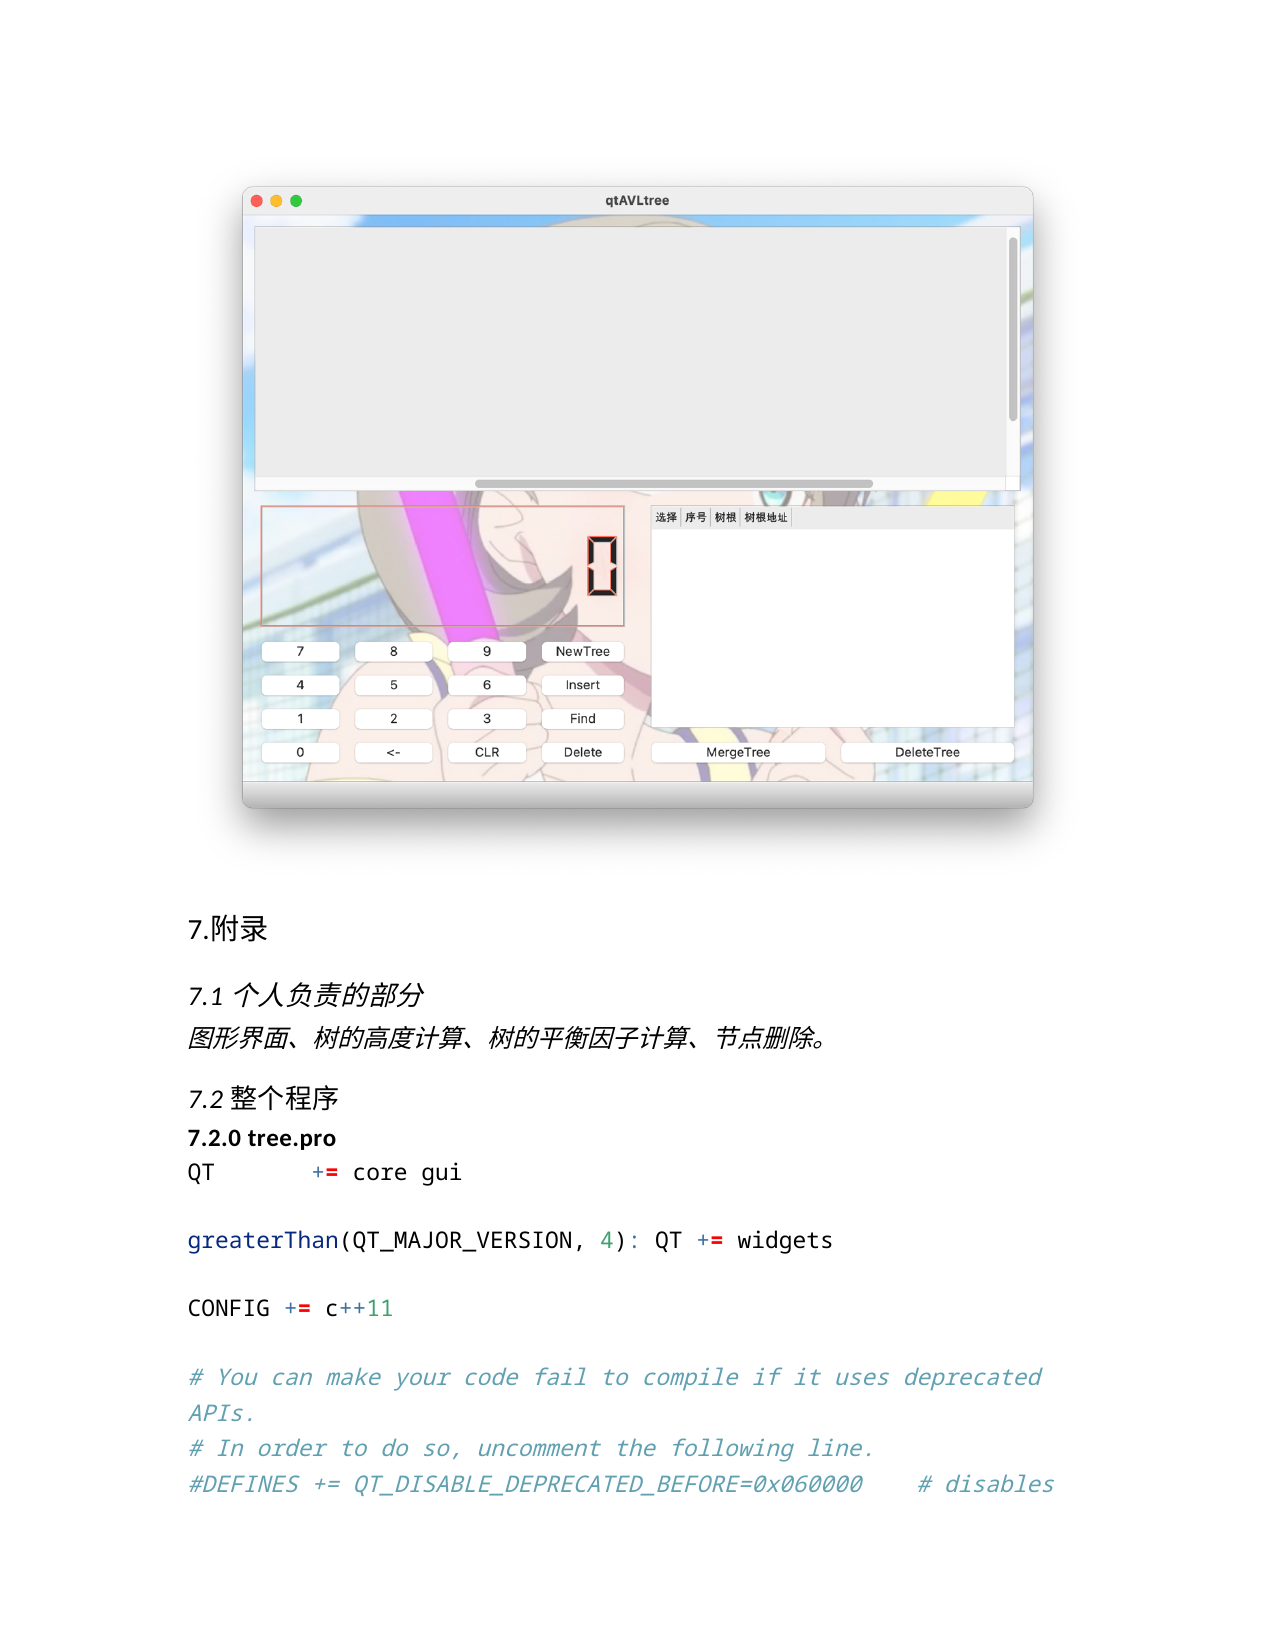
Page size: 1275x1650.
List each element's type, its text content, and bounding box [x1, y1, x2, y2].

subtitle 图形界面、树的高度计算、树的平衡因子计算、节点删除。 [187, 1018, 1087, 1054]
subtitle 7.附录 [187, 905, 1087, 948]
subtitle 7.2 整个程序 [187, 1080, 1087, 1117]
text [187, 1156, 1087, 1499]
picture [187, 150, 1088, 881]
subtitle 7.2.0 tree.pro [187, 1122, 1087, 1152]
subtitle 7.1 个人负责的部分 [187, 974, 1087, 1013]
